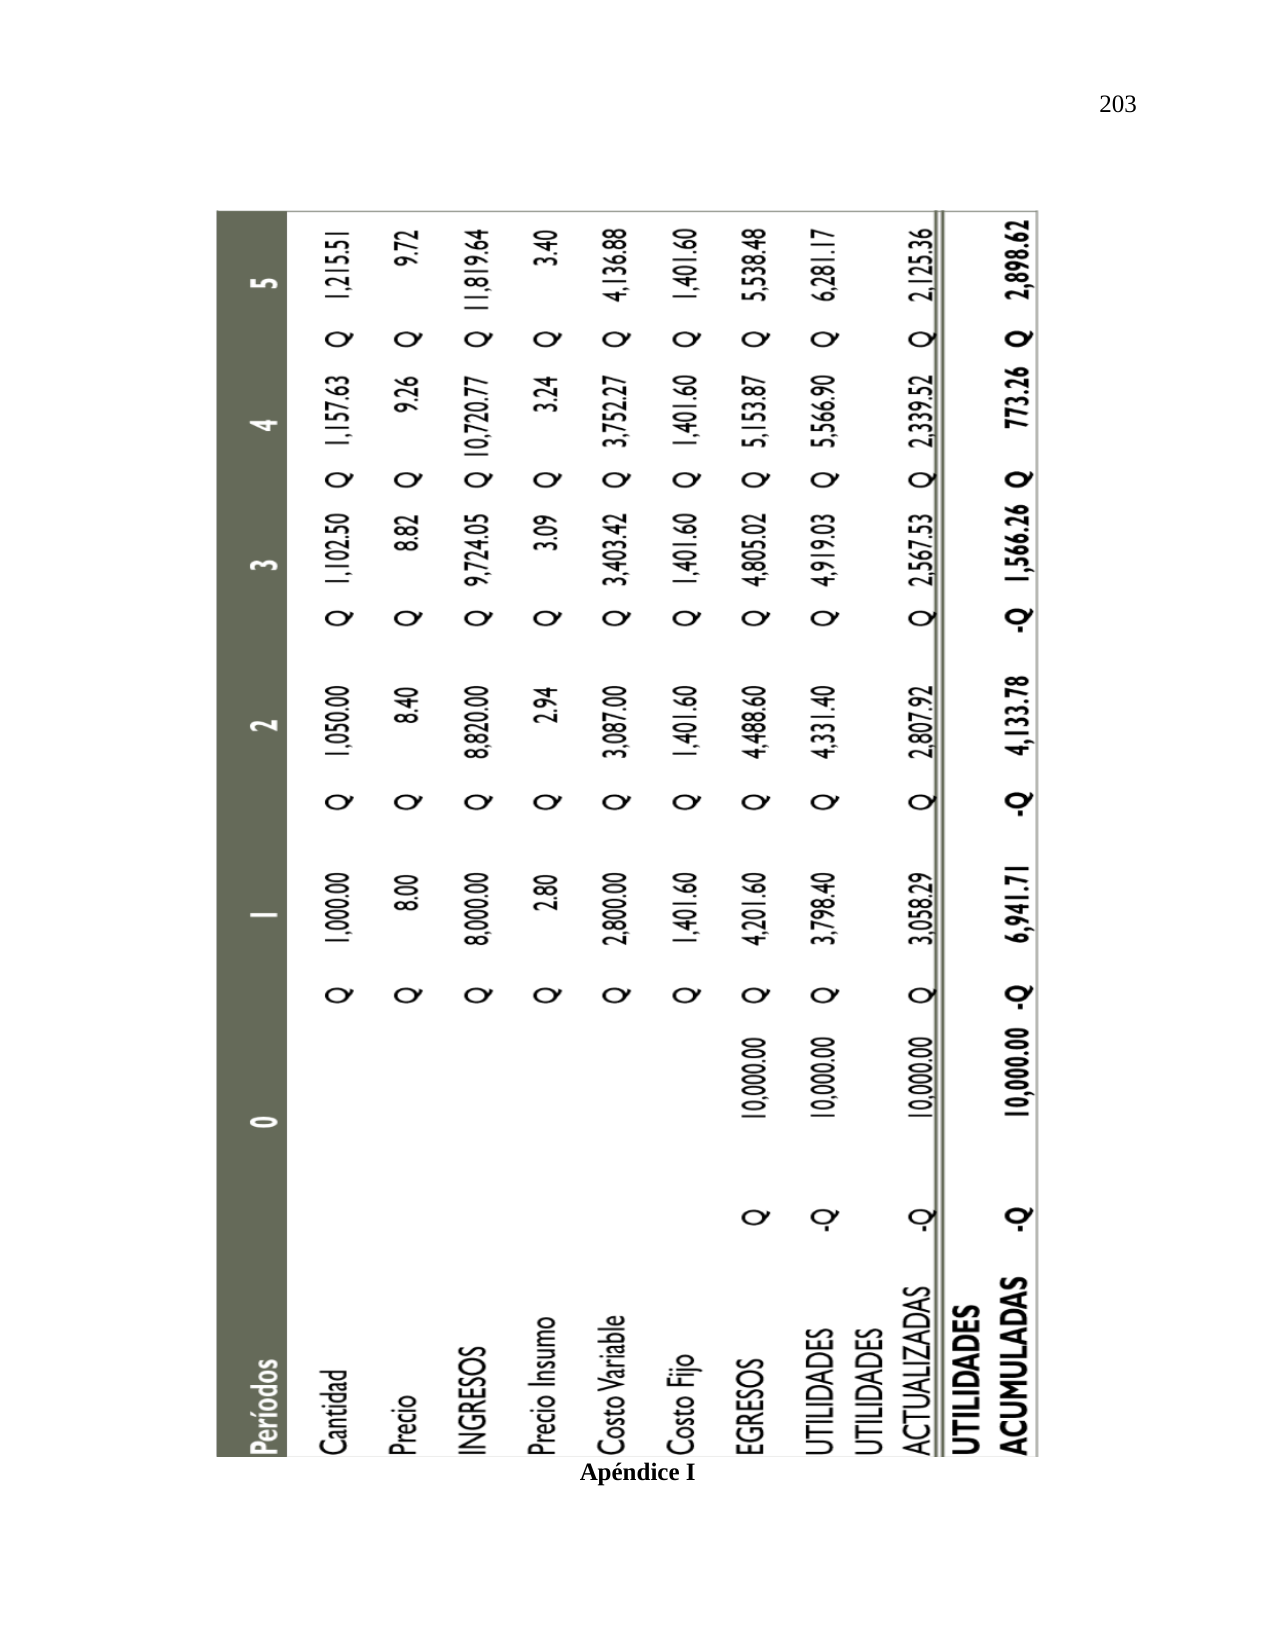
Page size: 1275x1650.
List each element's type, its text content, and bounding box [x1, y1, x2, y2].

picture [216, 209, 1060, 1457]
